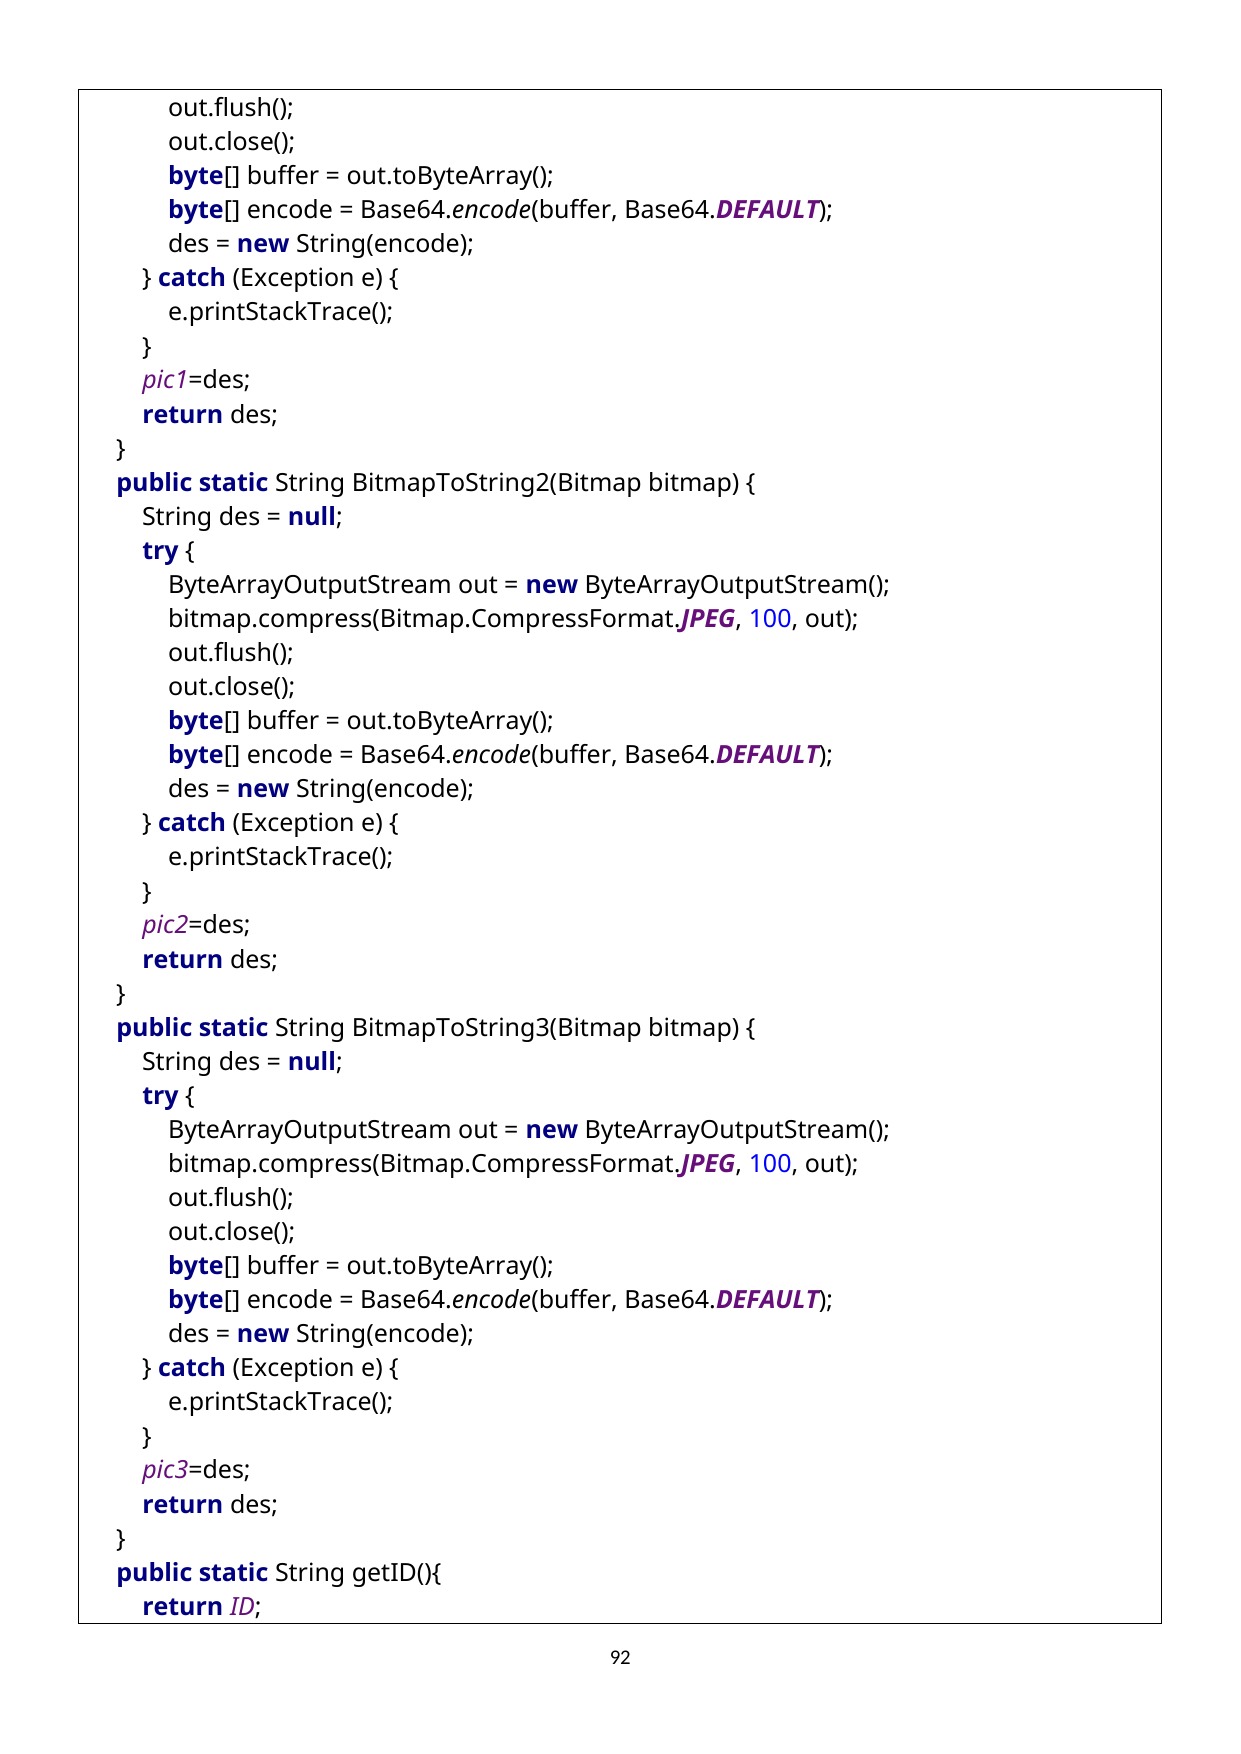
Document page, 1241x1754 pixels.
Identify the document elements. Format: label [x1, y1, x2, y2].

table_cell [79, 90, 1161, 1622]
